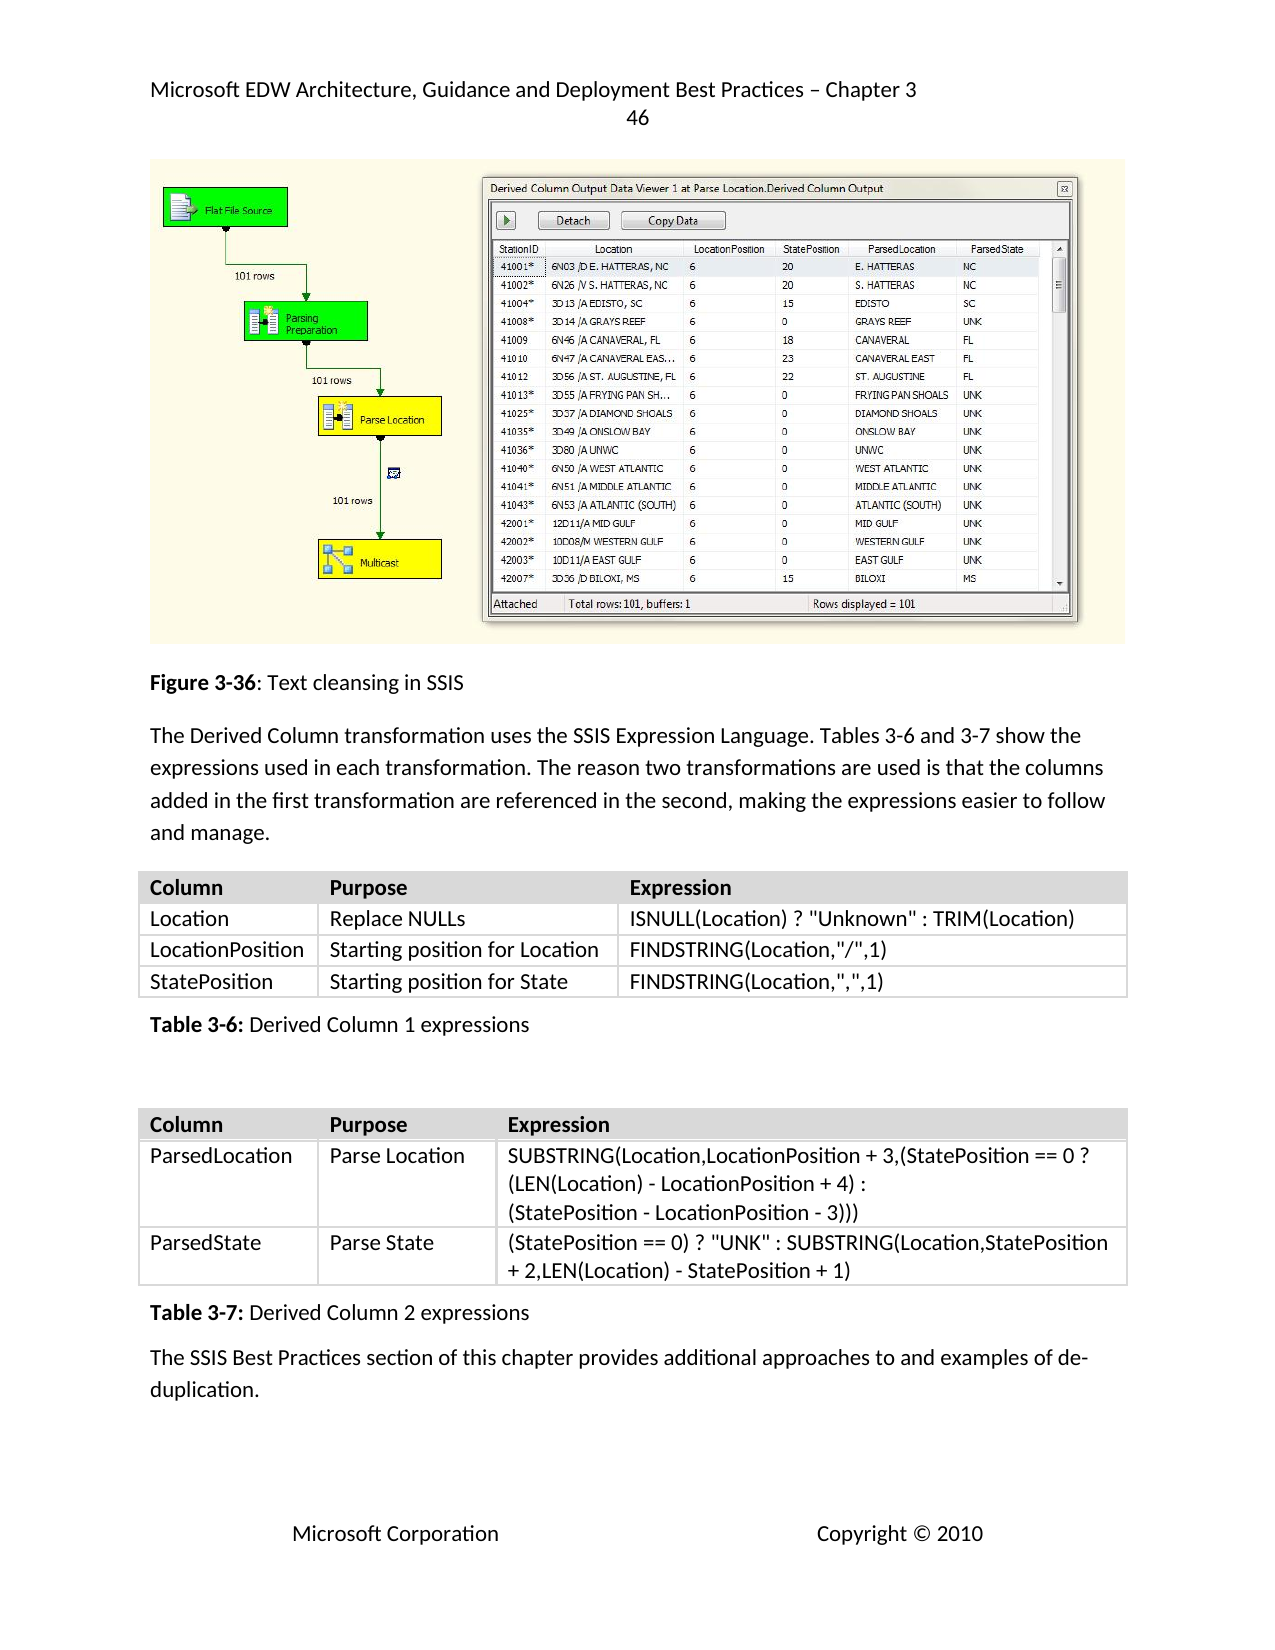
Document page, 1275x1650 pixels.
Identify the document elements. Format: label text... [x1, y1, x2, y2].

text Table 3-6: Derived Column 1 expressions [150, 1011, 1125, 1038]
table_cell FINDSTRING(Location,",",1) [619, 967, 1126, 996]
table_cell Starting position for State [319, 967, 617, 996]
table_cell Replace NULLs [319, 904, 617, 933]
table_cell Parse Location [319, 1142, 495, 1226]
table_cell StatePosition [140, 967, 317, 996]
picture [150, 159, 1125, 644]
table_cell FINDSTRING(Location,"/",1) [619, 936, 1126, 965]
table_cell LocationPosition [140, 936, 317, 965]
table_cell Location [140, 904, 317, 933]
table_cell ISNULL(Location) ? "Unknown" : TRIM(Location) [619, 904, 1126, 933]
table_header Column [140, 1110, 317, 1139]
table_cell ParsedLocation [140, 1142, 317, 1226]
table_cell Starting position for Location [319, 936, 617, 965]
table_header Purpose [319, 873, 617, 902]
table_cell SUBSTRING(Location,LocationPosition + 3,(StatePosition == 0 ? (LEN(Location) - LocationPosition + 4) : (StatePosition - LocationPosition - 3))) [498, 1142, 1126, 1226]
table_header Column [140, 873, 317, 902]
text Figure 3-36: Text cleansing in SSIS [150, 668, 1125, 696]
text Table 3-7: Derived Column 2 expressions [150, 1298, 1125, 1326]
text The Derived Column transformation uses the SSIS Expression Language. Tables 3-6 and 3-7 show the expressions used in each transformation. The reason two transformations are used is that the columns added in the first transformation are referenced in the second, making the expressions easier to follow and manage. [150, 721, 1125, 846]
table_cell Parse State [319, 1228, 495, 1284]
table_cell ParsedState [140, 1228, 317, 1284]
table_header Purpose [319, 1110, 495, 1139]
table_header Expression [498, 1110, 1126, 1139]
table_cell (StatePosition == 0) ? "UNK" : SUBSTRING(Location,StatePosition + 2,LEN(Location) - StatePosition + 1) [498, 1228, 1126, 1284]
table_header Expression [619, 873, 1126, 902]
text The SSIS Best Practices section of this chapter provides additional approaches to and examples of de-duplication. [150, 1343, 1125, 1403]
